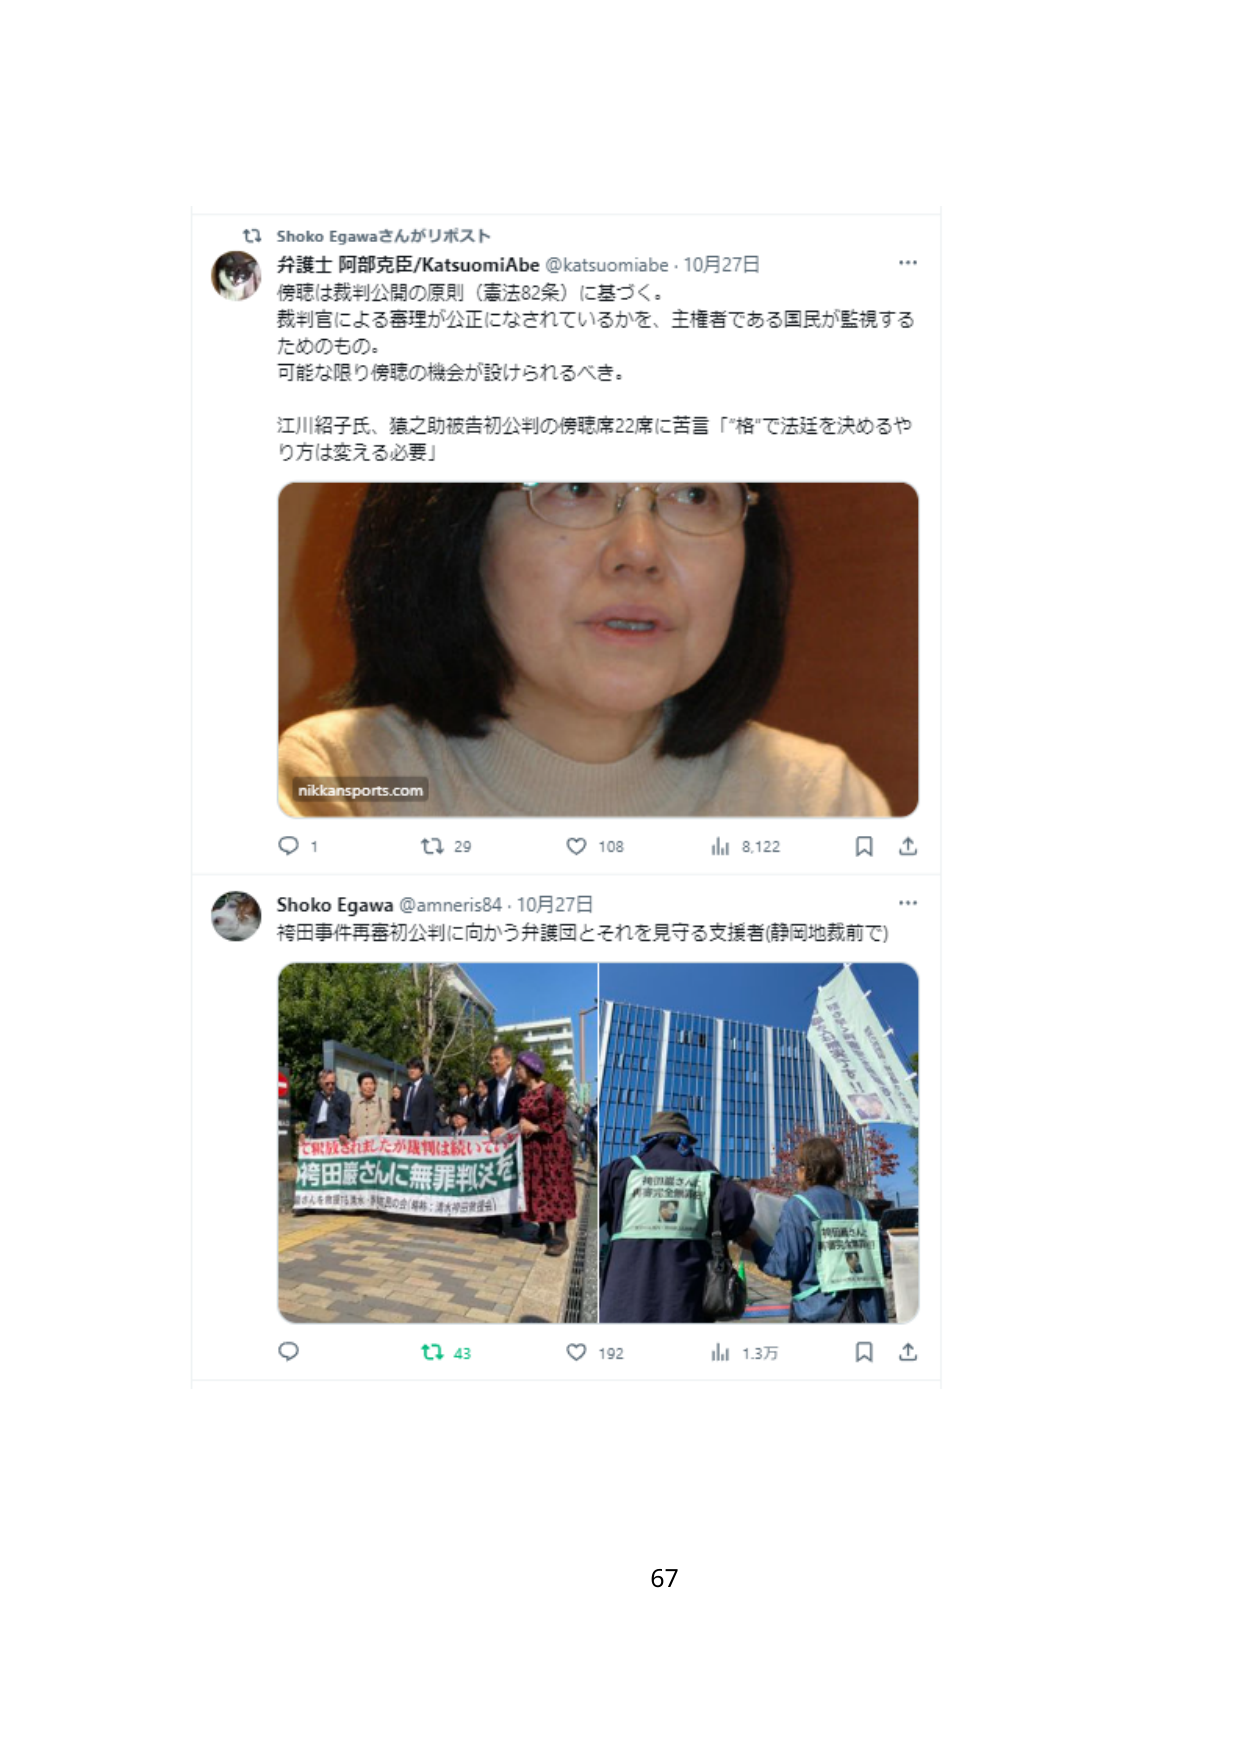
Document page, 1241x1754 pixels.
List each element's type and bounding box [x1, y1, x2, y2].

picture [177, 206, 953, 1389]
